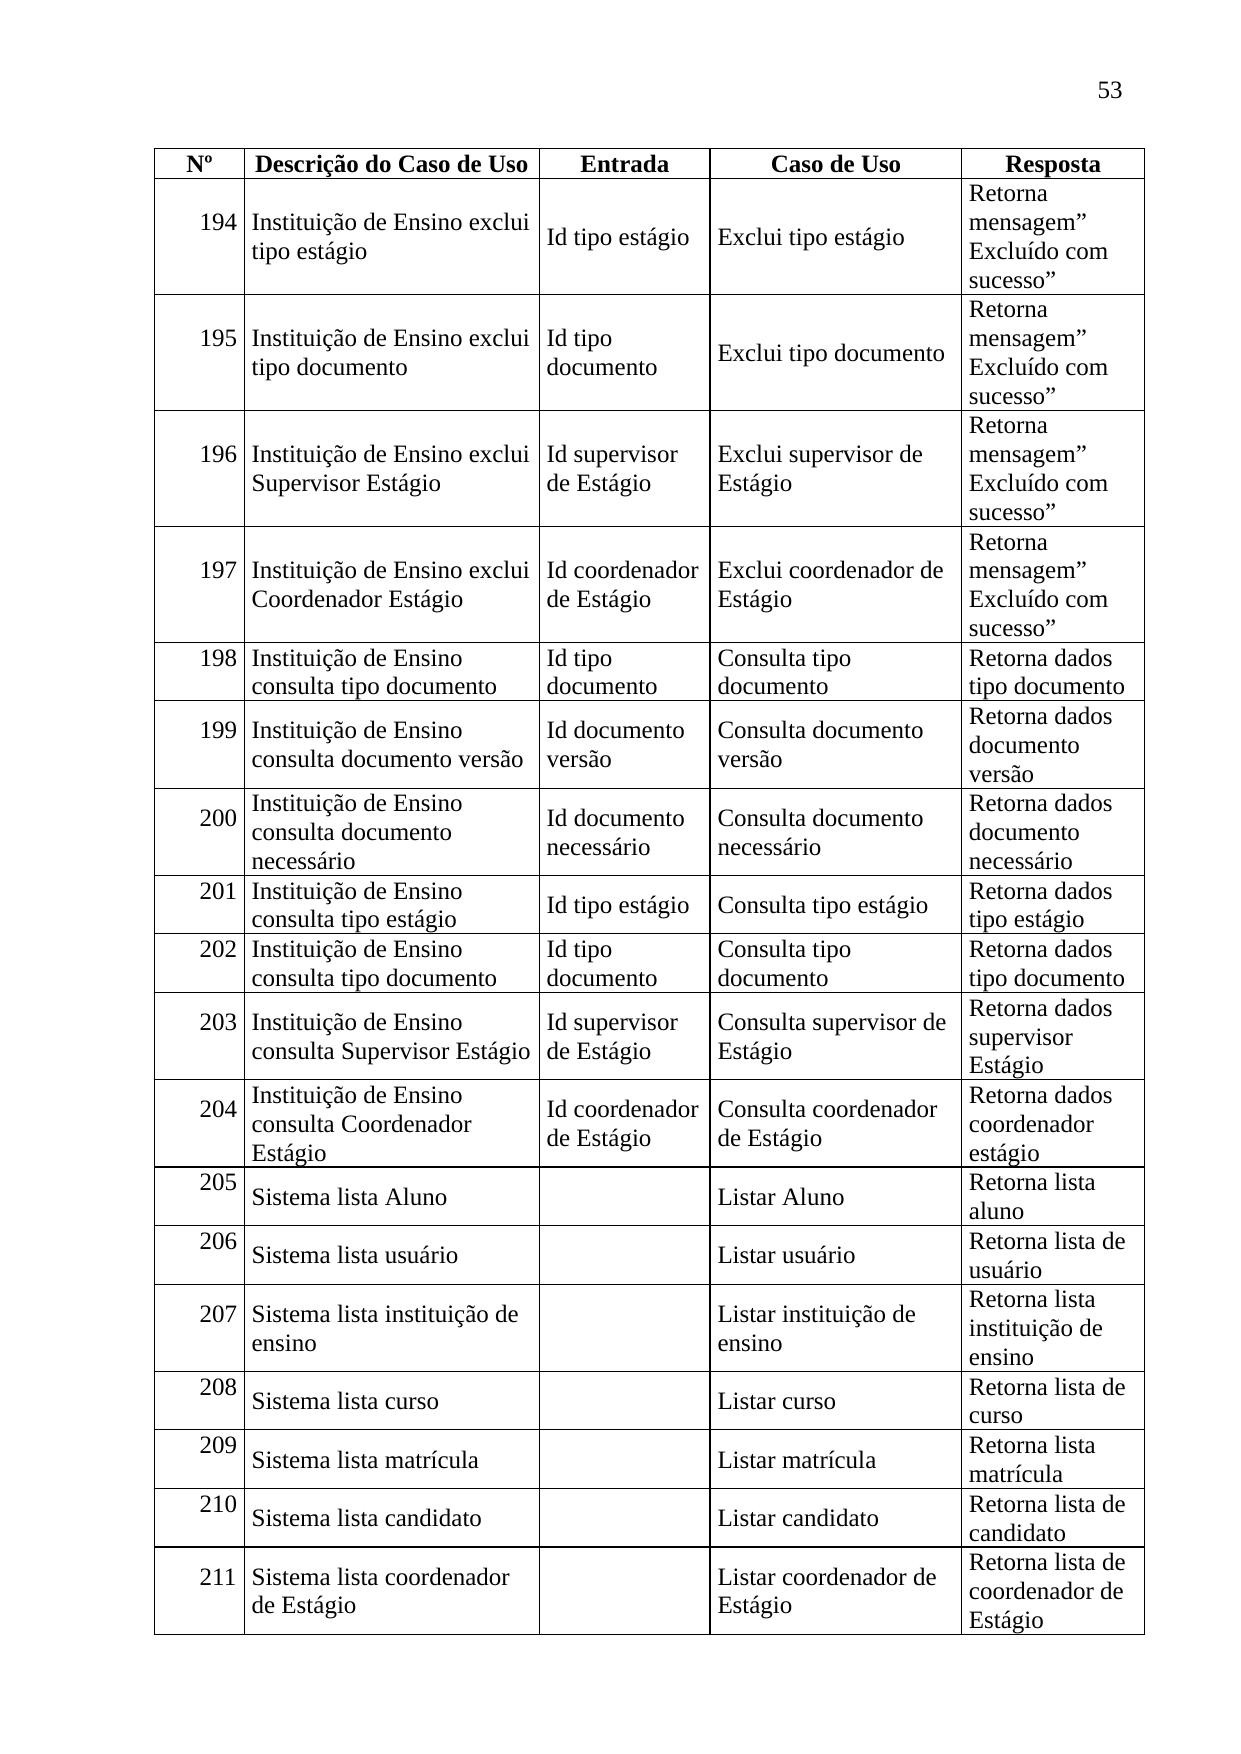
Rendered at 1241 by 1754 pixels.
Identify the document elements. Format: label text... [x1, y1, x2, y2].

table_cell Retorna mensagem” Excluído com sucesso” [962, 527, 1144, 642]
table_cell Exclui tipo documento [711, 295, 961, 409]
table_header Resposta [962, 149, 1144, 177]
table_cell [540, 1548, 709, 1634]
table_cell [155, 1372, 244, 1429]
table_cell Consulta tipo estágio [711, 876, 961, 933]
table_cell [540, 1489, 709, 1546]
table_cell Retorna lista instituição de ensino [962, 1285, 1144, 1371]
table_cell Consulta tipo documento [711, 934, 961, 992]
table_cell Sistema lista instituição de ensino [245, 1285, 539, 1371]
table_cell [540, 1372, 709, 1429]
table_cell Consulta coordenador de Estágio [711, 1080, 961, 1166]
table_cell Retorna mensagem” Excluído com sucesso” [962, 179, 1144, 293]
table_cell Id tipo documento [540, 643, 709, 700]
table_cell [540, 1226, 709, 1283]
table_cell [155, 934, 244, 992]
table_cell [155, 701, 244, 787]
table_header Entrada [540, 149, 709, 177]
table_cell Sistema lista usuário [245, 1226, 539, 1283]
table_cell Listar coordenador de Estágio [711, 1548, 961, 1634]
table_cell Instituição de Ensino exclui tipo documento [245, 295, 539, 409]
table_cell Instituição de Ensino consulta Coordenador Estágio [245, 1080, 539, 1166]
table_cell Instituição de Ensino exclui Coordenador Estágio [245, 527, 539, 642]
table_cell Retorna mensagem” Excluído com sucesso” [962, 295, 1144, 409]
table_cell Retorna dados tipo documento [962, 934, 1144, 992]
table_cell Exclui coordenador de Estágio [711, 527, 961, 642]
table_cell Instituição de Ensino consulta documento necessário [245, 789, 539, 875]
table_cell [155, 179, 244, 293]
table_cell Exclui supervisor de Estágio [711, 411, 961, 526]
table_cell Instituição de Ensino exclui tipo estágio [245, 179, 539, 293]
table_cell [155, 1548, 244, 1634]
table_cell Instituição de Ensino consulta tipo estágio [245, 876, 539, 933]
table_cell [540, 1168, 709, 1225]
table_cell [155, 295, 244, 409]
table_cell Instituição de Ensino consulta tipo documento [245, 643, 539, 700]
table_cell [155, 1489, 244, 1546]
table_cell Id supervisor de Estágio [540, 411, 709, 526]
table_cell Id documento versão [540, 701, 709, 787]
table_cell Id tipo documento [540, 295, 709, 409]
table_header Caso de Uso [711, 149, 961, 177]
table_header Nº [155, 149, 244, 177]
table_cell Id tipo estágio [540, 876, 709, 933]
table_cell Instituição de Ensino exclui Supervisor Estágio [245, 411, 539, 526]
table_cell Consulta documento necessário [711, 789, 961, 875]
table_cell [155, 789, 244, 875]
table_cell Listar curso [711, 1372, 961, 1429]
table_cell Retorna lista matrícula [962, 1430, 1144, 1488]
table_cell Retorna dados tipo estágio [962, 876, 1144, 933]
table_cell Sistema lista coordenador de Estágio [245, 1548, 539, 1634]
table_header Descrição do Caso de Uso [245, 149, 539, 177]
table_cell Consulta documento versão [711, 701, 961, 787]
table_cell Retorna lista de curso [962, 1372, 1144, 1429]
table_cell Id tipo documento [540, 934, 709, 992]
table_cell Sistema lista candidato [245, 1489, 539, 1546]
table_cell [155, 1226, 244, 1283]
table_cell Retorna dados tipo documento [962, 643, 1144, 700]
table_cell [155, 1080, 244, 1166]
table_cell Retorna lista aluno [962, 1168, 1144, 1225]
table_cell Id coordenador de Estágio [540, 1080, 709, 1166]
table_cell [155, 876, 244, 933]
table_cell [155, 643, 244, 700]
table_cell Id supervisor de Estágio [540, 993, 709, 1079]
table_cell Listar instituição de ensino [711, 1285, 961, 1371]
table_cell [155, 1285, 244, 1371]
table_cell Exclui tipo estágio [711, 179, 961, 293]
table_cell Sistema lista matrícula [245, 1430, 539, 1488]
table_cell Sistema lista Aluno [245, 1168, 539, 1225]
table_cell Id tipo estágio [540, 179, 709, 293]
table_cell Retorna mensagem” Excluído com sucesso” [962, 411, 1144, 526]
table_cell Sistema lista curso [245, 1372, 539, 1429]
table_cell [155, 993, 244, 1079]
table_cell [155, 1168, 244, 1225]
table_cell Id documento necessário [540, 789, 709, 875]
table_cell Retorna lista de candidato [962, 1489, 1144, 1546]
table_cell Instituição de Ensino consulta Supervisor Estágio [245, 993, 539, 1079]
table_cell Listar candidato [711, 1489, 961, 1546]
table_cell Instituição de Ensino consulta tipo documento [245, 934, 539, 992]
table_cell [540, 1430, 709, 1488]
table_cell Retorna dados documento versão [962, 701, 1144, 787]
table_cell [155, 411, 244, 526]
table_cell Listar matrícula [711, 1430, 961, 1488]
table_cell Listar Aluno [711, 1168, 961, 1225]
table_cell [155, 527, 244, 642]
table_cell Listar usuário [711, 1226, 961, 1283]
table_cell Retorna dados supervisor Estágio [962, 993, 1144, 1079]
table_cell Retorna dados coordenador estágio [962, 1080, 1144, 1166]
table_cell Retorna lista de usuário [962, 1226, 1144, 1283]
table_cell [155, 1430, 244, 1488]
table_cell Consulta supervisor de Estágio [711, 993, 961, 1079]
table_cell Instituição de Ensino consulta documento versão [245, 701, 539, 787]
table_cell Retorna dados documento necessário [962, 789, 1144, 875]
table_cell Consulta tipo documento [711, 643, 961, 700]
table_cell [540, 1285, 709, 1371]
table_cell Retorna lista de coordenador de Estágio [962, 1548, 1144, 1634]
table_cell Id coordenador de Estágio [540, 527, 709, 642]
